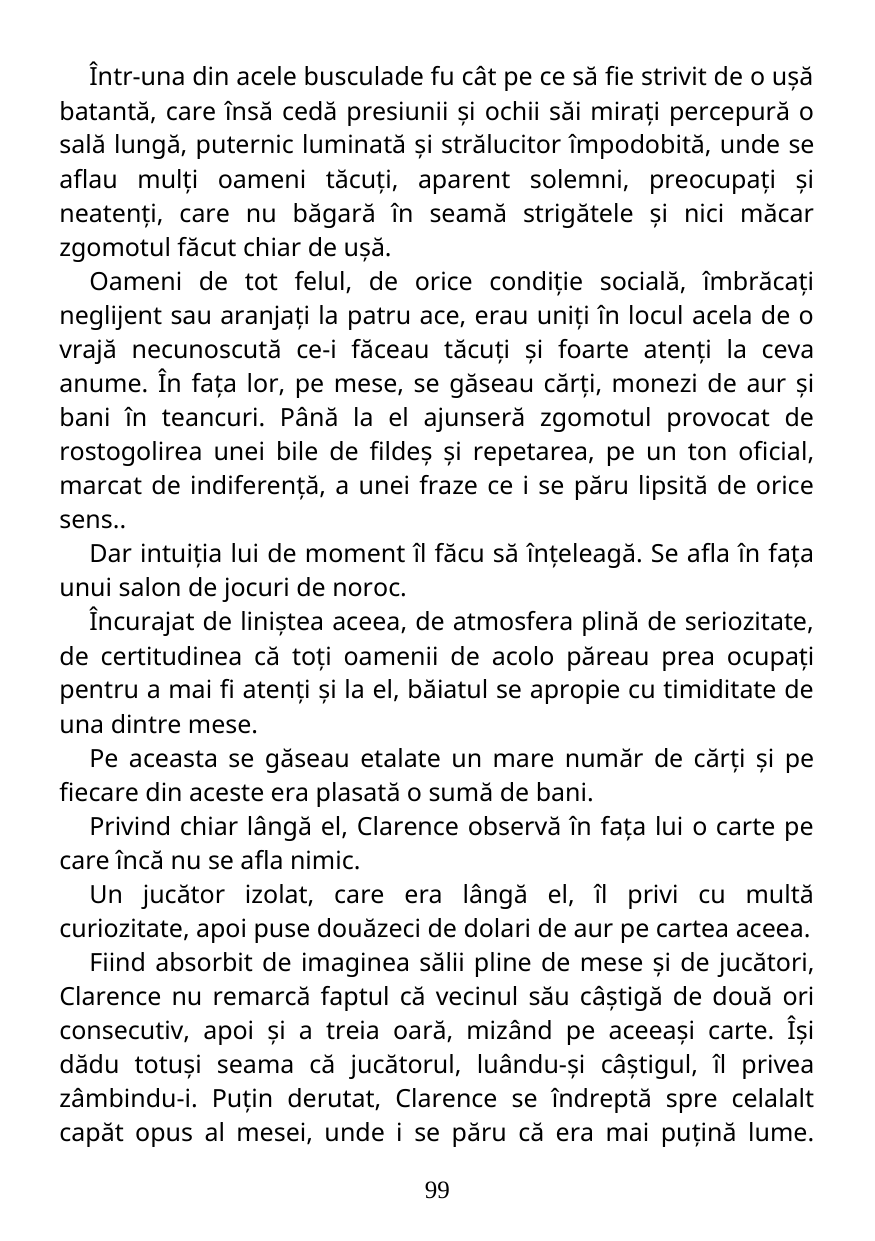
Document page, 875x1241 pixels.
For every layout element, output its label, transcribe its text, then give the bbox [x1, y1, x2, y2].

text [59, 945, 815, 1149]
text Un jucător izolat, care era lângă el, îl privi cu multă curiozitate, apoi puse douăzeci de dolari de aur pe cartea aceea. [59, 877, 815, 945]
text Privind chiar lângă el, Clarence observă în faţa lui o carte pe care încă nu se afla nimic. [59, 808, 815, 877]
text Încurajat de liniştea aceea, de atmosfera plină de seriozitate, de certitudinea că toţi oamenii de acolo păreau prea ocupaţi pentru a mai fi atenţi şi la el, băiatul se apropie cu timiditate de una dintre mese. [59, 604, 815, 740]
text Pe aceasta se găseau etalate un mare număr de cărţi şi pe fiecare din aceste era plasată o sumă de bani. [59, 740, 815, 808]
text Într-una din acele busculade fu cât pe ce să fie strivit de o uşă batantă, care însă cedă presiunii şi ochii săi miraţi percepură o sală lungă, puternic luminată şi strălucitor împodobită, unde se aflau mulţi oameni tăcuţi, aparent solemni, preocupaţi şi neatenţi, care nu băgară în seamă strigătele şi nici măcar zgomotul făcut chiar de uşă. [59, 59, 815, 263]
text Oameni de tot felul, de orice condiţie socială, îmbrăcaţi neglijent sau aranjaţi la patru ace, erau uniţi în locul acela de o vrajă necunoscută ce-i făceau tăcuţi şi foarte atenţi la ceva anume. În faţa lor, pe mese, se găseau cărţi, monezi de aur şi bani în teancuri. Până la el ajunseră zgomotul provocat de rostogolirea unei bile de fildeş şi repetarea, pe un ton oficial, marcat de indiferenţă, a unei fraze ce i se păru lipsită de orice sens.. [59, 263, 815, 536]
text Dar intuiţia lui de moment îl făcu să înţeleagă. Se afla în faţa unui salon de jocuri de noroc. [59, 536, 815, 604]
